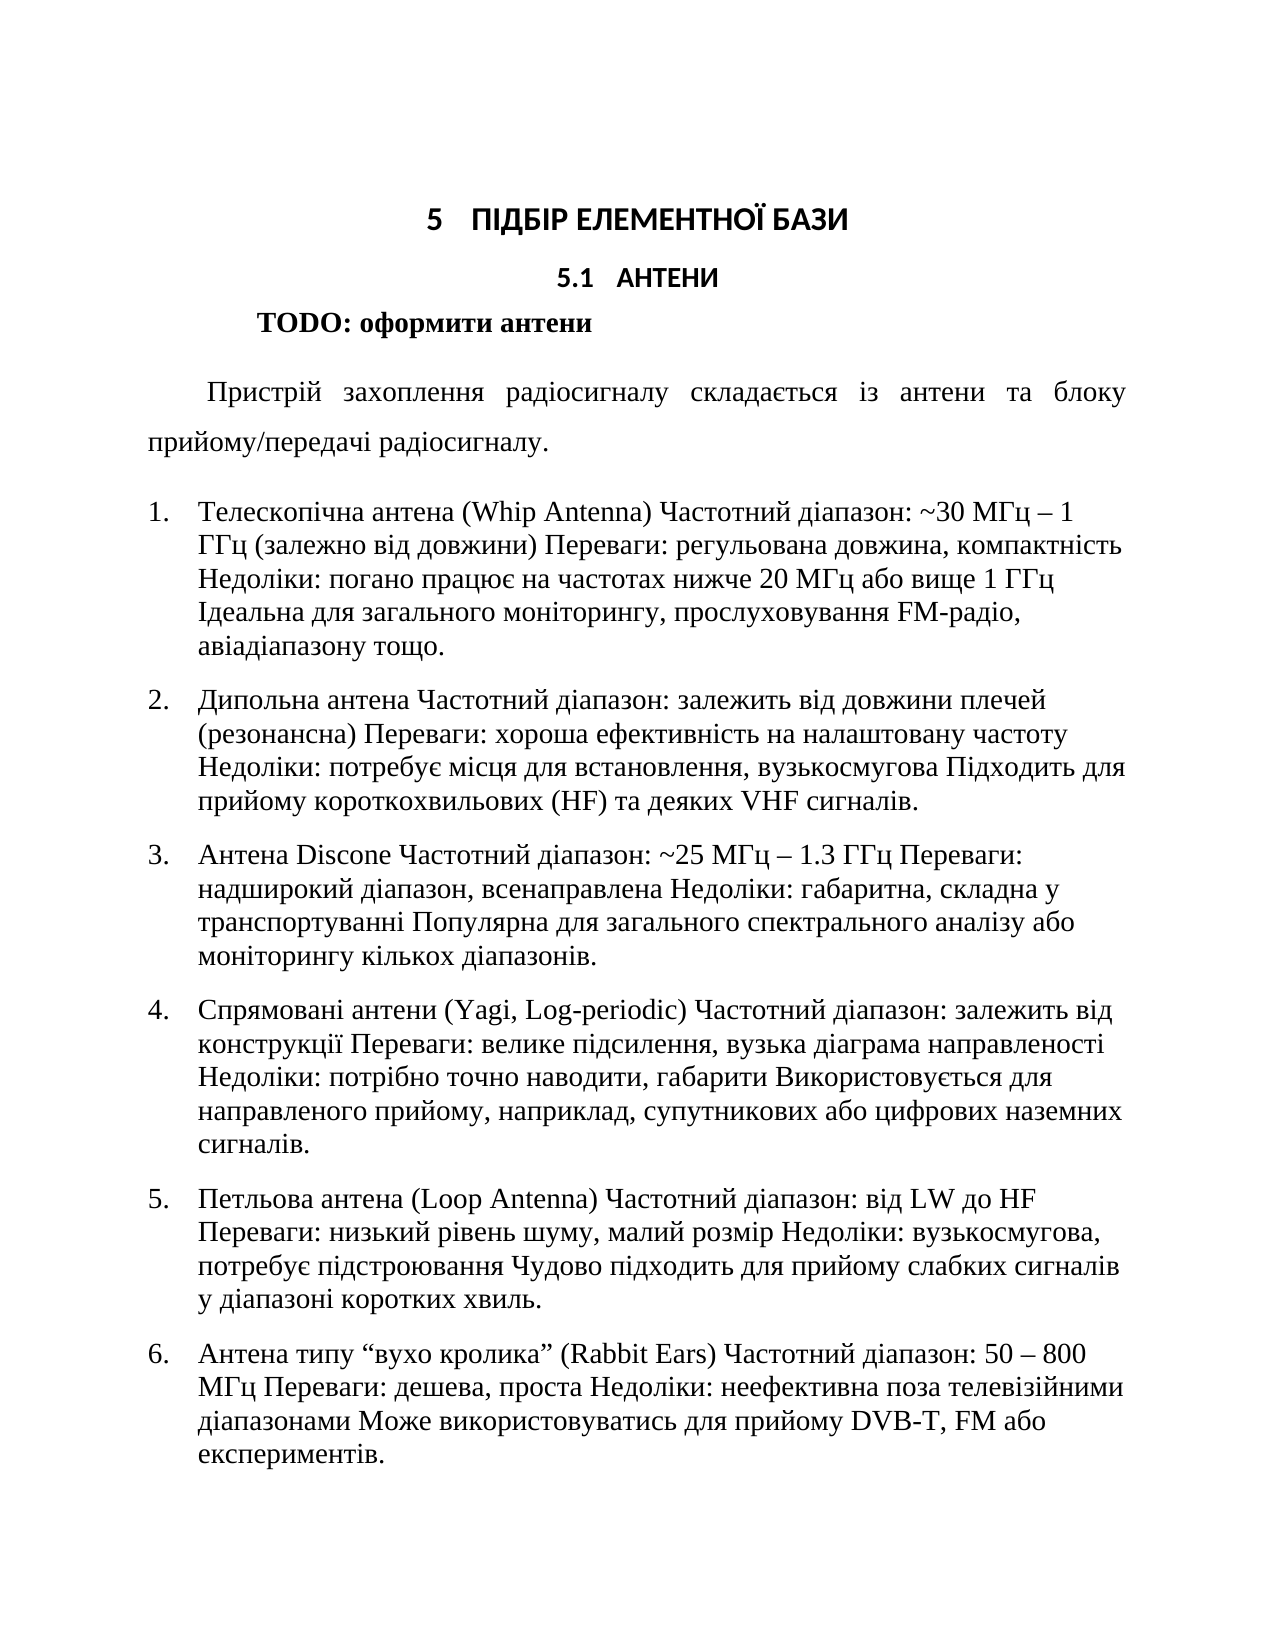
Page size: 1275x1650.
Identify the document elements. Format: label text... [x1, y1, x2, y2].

text TODO: оформити антени [198, 305, 1077, 339]
list Дипольна антена Частотний діапазон: залежить від довжини плечей (резонансна) Переваги: хороша ефективність на налаштовану частоту Недоліки: потребує місця для встановлення, вузькосмугова Підходить для прийому короткохвильових (HF) та деяких VHF сигналів. [148, 682, 1127, 816]
list Телескопічна антена (Whip Antenna) Частотний діапазон: ~30 МГц – 1 ГГц (залежно від довжини) Переваги: регульована довжина, компактність Недоліки: погано працює на частотах нижче 20 МГц або вище 1 ГГц Ідеальна для загального моніторингу, прослуховування FM-радіо, авіадіапазону тощо. [148, 494, 1127, 661]
list Спрямовані антени (Yagi, Log-periodic) Частотний діапазон: залежить від конструкції Переваги: велике підсилення, вузька діаграма направленості Недоліки: потрібно точно наводити, габарити Використовується для направленого прийому, наприклад, супутникових або цифрових наземних сигналів. [148, 992, 1127, 1160]
text Пристрій захоплення радіосигналу складається із антени та блоку прийому/передачі радіосигналу. [148, 374, 1127, 458]
list Антена типу “вухо кролика” (Rabbit Ears) Частотний діапазон: 50 – 800 МГц Переваги: дешева, проста Недоліки: неефективна поза телевізійними діапазонами Може використовуватись для прийому DVB-T, FM або експериментів. [148, 1336, 1127, 1470]
subtitle АНТЕНИ [148, 259, 1127, 295]
list Петльова антена (Loop Antenna) Частотний діапазон: від LW до HF Переваги: низький рівень шуму, малий розмір Недоліки: вузькосмугова, потребує підстроювання Чудово підходить для прийому слабких сигналів у діапазоні коротких хвиль. [148, 1181, 1127, 1315]
subtitle ПІДБІР ЕЛЕМЕНТНОЇ БАЗИ [148, 198, 1127, 238]
list Антена Discone Частотний діапазон: ~25 МГц – 1.3 ГГц Переваги: надширокий діапазон, всенаправлена Недоліки: габаритна, складна у транспортуванні Популярна для загального спектрального аналізу або моніторингу кількох діапазонів. [148, 837, 1127, 971]
